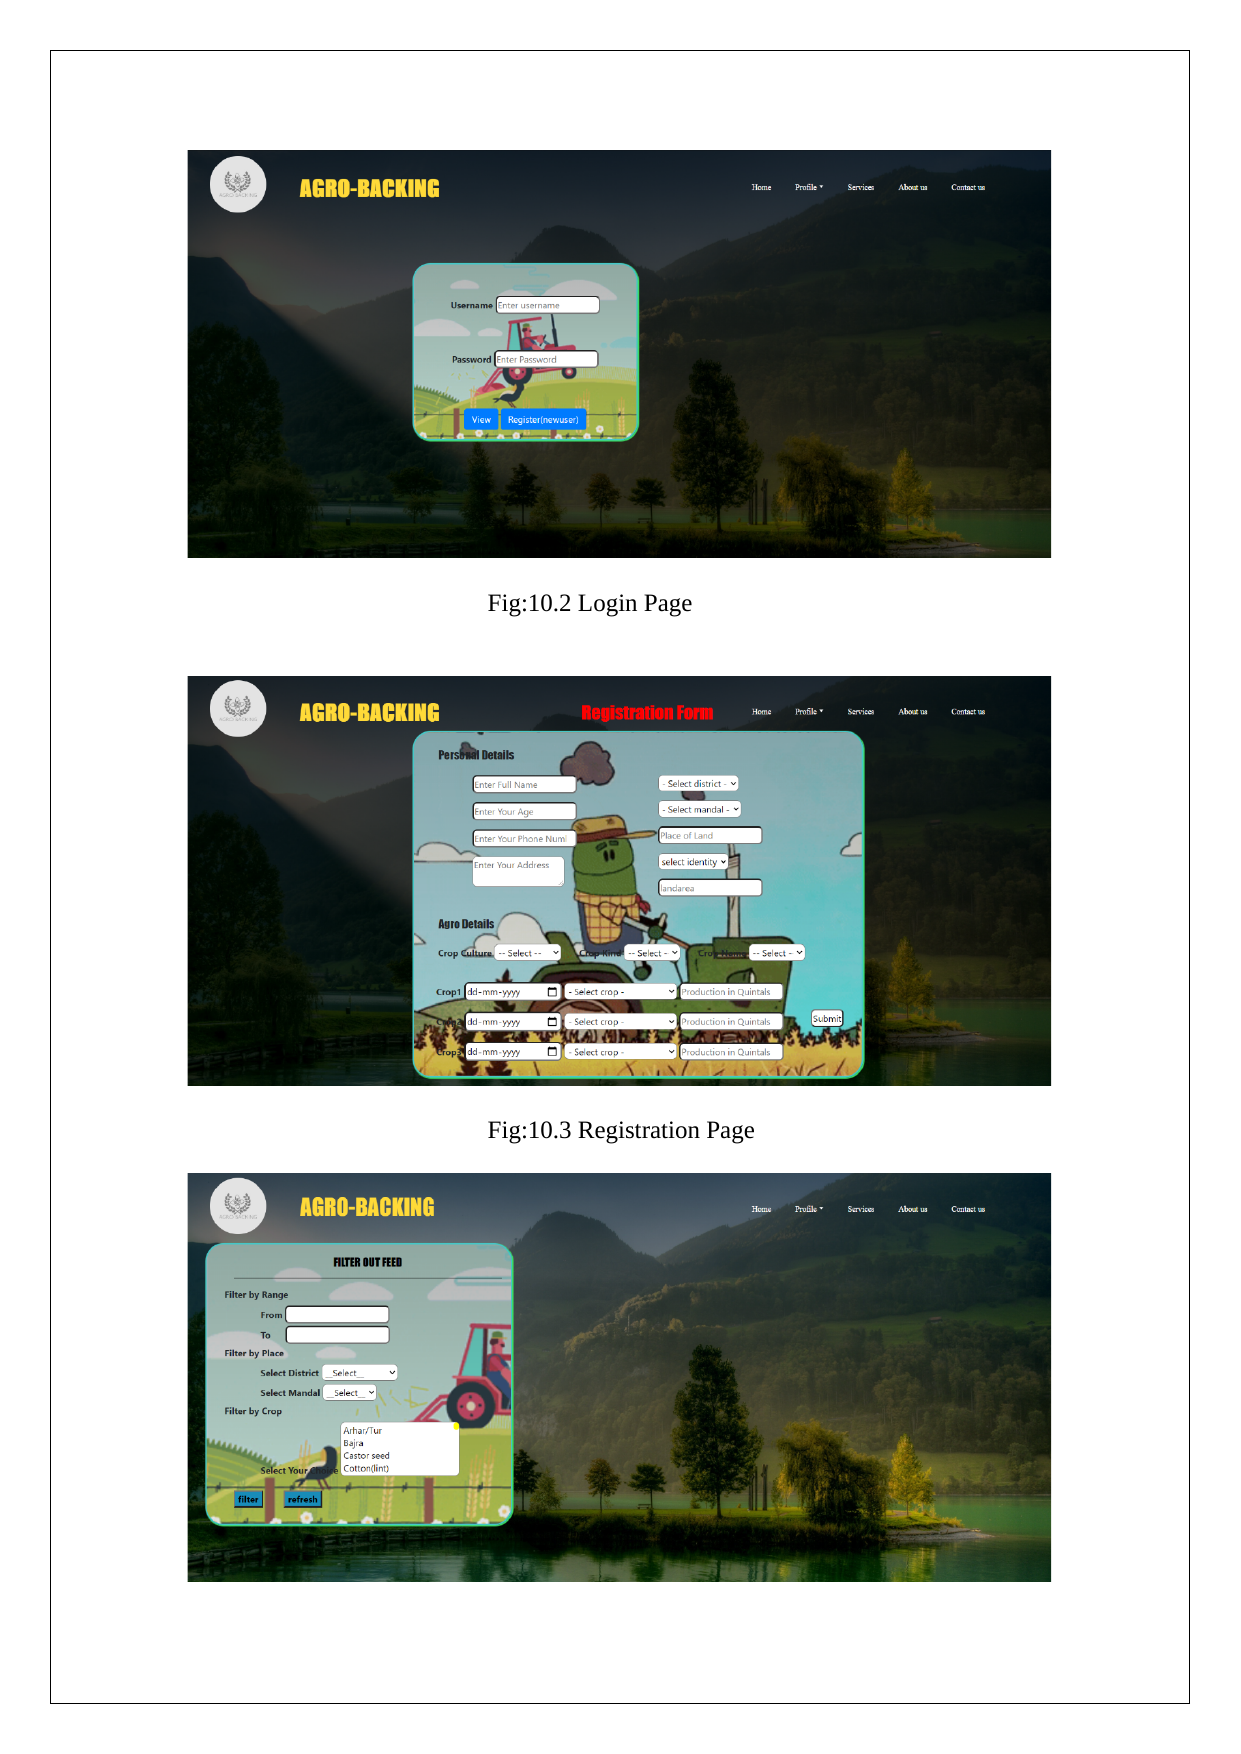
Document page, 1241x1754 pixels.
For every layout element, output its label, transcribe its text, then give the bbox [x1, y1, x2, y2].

text Fig:10.3 Registration Page [187, 1115, 1053, 1144]
picture [187, 1173, 1052, 1582]
picture [187, 150, 1052, 558]
picture [187, 676, 1052, 1086]
text Fig:10.2 Login Page [187, 588, 1053, 617]
